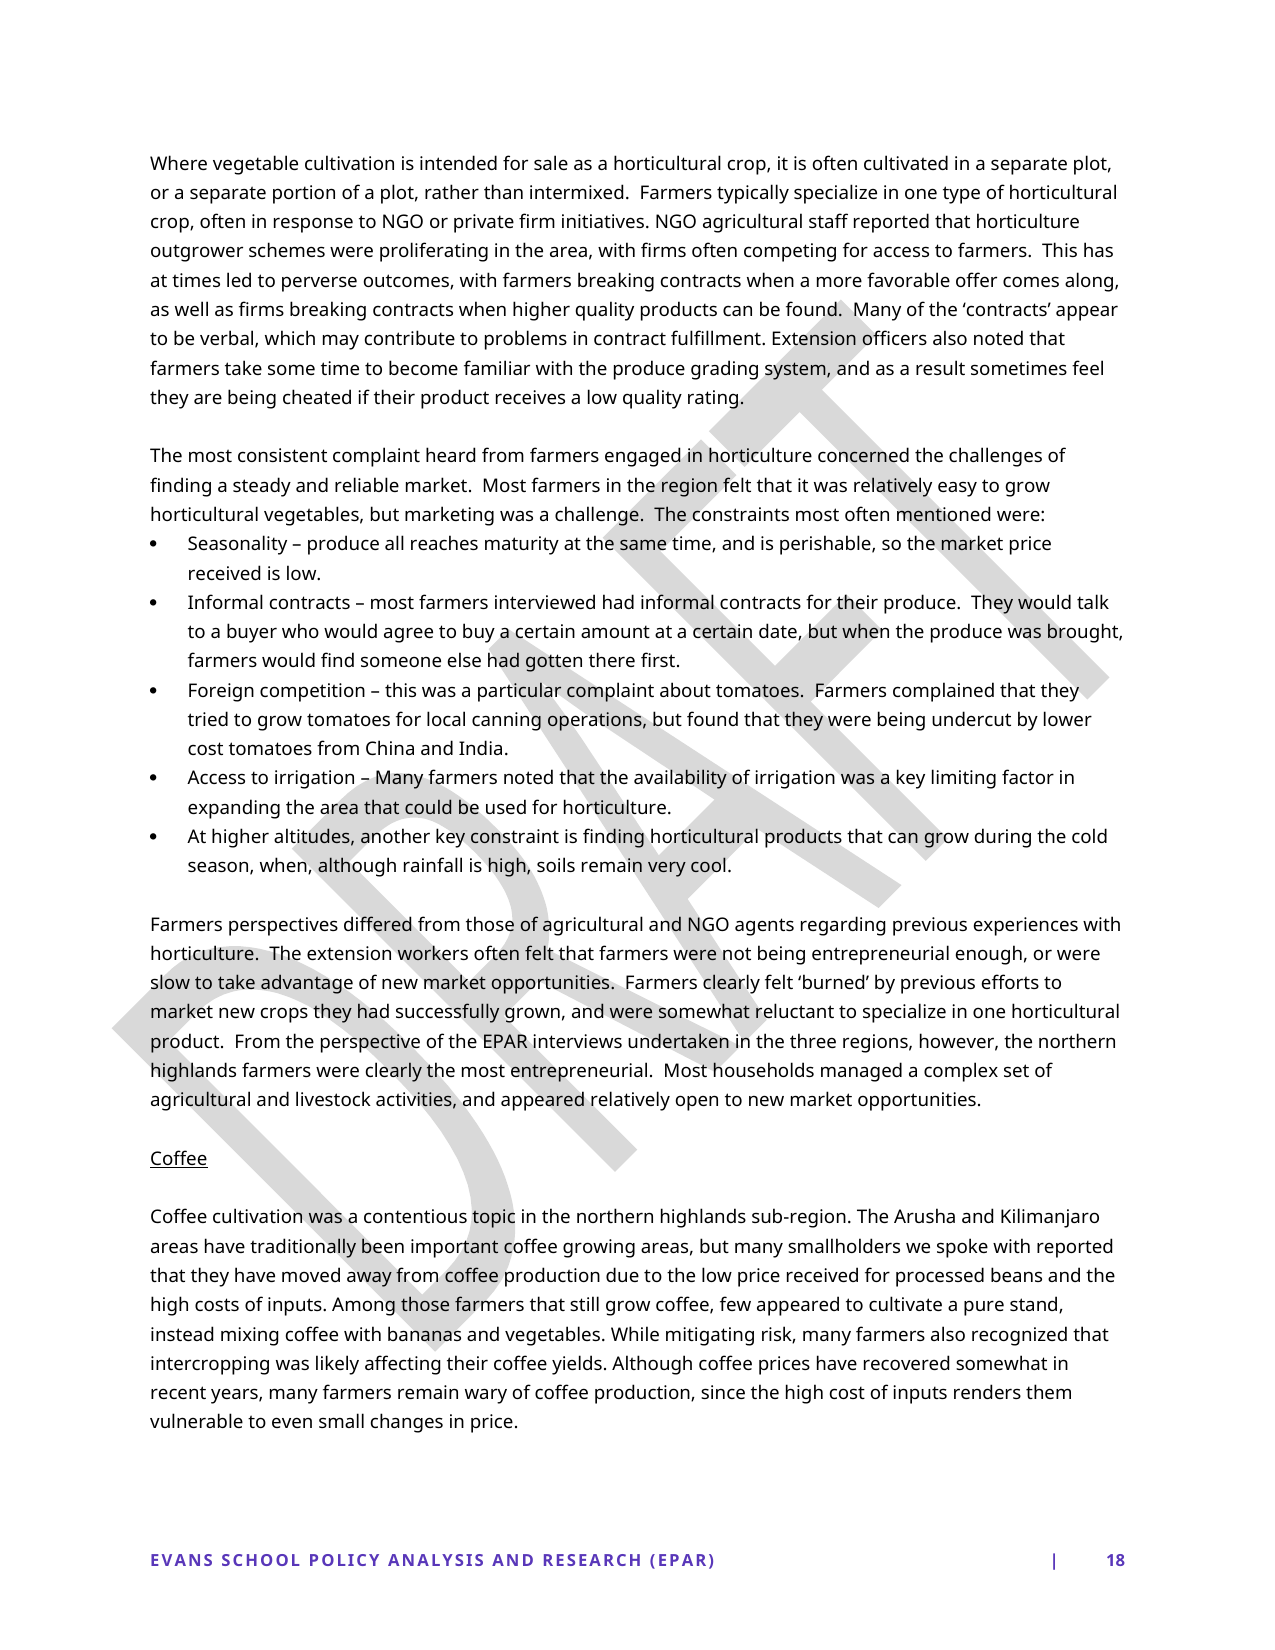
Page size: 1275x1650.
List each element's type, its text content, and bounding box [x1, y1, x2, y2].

list Seasonality – produce all reaches maturity at the same time, and is perishable, so the market price received is low. [150, 531, 1125, 585]
list Foreign competition – this was a particular complaint about tomatoes. Farmers complained that they tried to grow tomatoes for local canning operations, but found that they were being undercut by lower cost tomatoes from China and India. [150, 677, 1125, 761]
list Informal contracts – most farmers interviewed had informal contracts for their produce. They would talk to a buyer who would agree to buy a certain amount at a certain date, but when the produce was brought, farmers would find someone else had gotten there first. [150, 589, 1125, 673]
text Coffee [150, 1145, 1125, 1171]
list At higher altitudes, another key constraint is finding horticultural products that can grow during the cold season, when, although rainfall is high, soils remain very cool. [150, 823, 1125, 878]
list Access to irrigation – Many farmers noted that the availability of irrigation was a key limiting factor in expanding the area that could be used for horticulture. [150, 765, 1125, 819]
text Coffee cultivation was a contentious topic in the northern highlands sub-region. The Arusha and Kilimanjaro areas have traditionally been important coffee growing areas, but many smallholders we spoke with reported that they have moved away from coffee production due to the low price received for processed beans and the high costs of inputs. Among those farmers that still grow coffee, few appeared to cultivate a pure stand, instead mixing coffee with bananas and vegetables. While mitigating risk, many farmers also recognized that intercropping was likely affecting their coffee yields. Although coffee prices have recovered somewhat in recent years, many farmers remain wary of coffee production, since the high cost of inputs renders them vulnerable to even small changes in price. [150, 1204, 1125, 1434]
text Farmers perspectives differed from those of agricultural and NGO agents regarding previous experiences with horticulture. The extension workers often felt that farmers were not being entrepreneurial enough, or were slow to take advantage of new market opportunities. Farmers clearly felt ‘burned’ by previous efforts to market new crops they had successfully grown, and were somewhat reluctant to specialize in one horticultural product. From the perspective of the EPAR interviews undertaken in the three regions, however, the northern highlands farmers were clearly the most entrepreneurial. Most households managed a complex set of agricultural and livestock activities, and appeared relatively open to new market opportunities. [150, 911, 1125, 1112]
text The most consistent complaint heard from farmers engaged in horticulture concerned the challenges of finding a steady and reliable market. Most farmers in the region felt that it was relatively easy to grow horticultural vegetables, but marketing was a challenge. The constraints most often mentioned were: [150, 443, 1125, 527]
text Where vegetable cultivation is intended for sale as a horticultural crop, it is often cultivated in a separate plot, or a separate portion of a plot, rather than intermixed. Farmers typically specialize in one type of horticultural crop, often in response to NGO or private firm initiatives. NGO agricultural staff reported that horticulture outgrower schemes were proliferating in the area, with firms often competing for access to farmers. This has at times led to perverse outcomes, with farmers breaking contracts when a more favorable offer comes along, as well as firms breaking contracts when higher quality products can be found. Many of the ‘contracts’ appear to be verbal, which may contribute to problems in contract fulfillment. Extension officers also noted that farmers take some time to become familiar with the produce grading system, and as a result sometimes feel they are being cheated if their product receives a low quality rating. [150, 150, 1125, 410]
